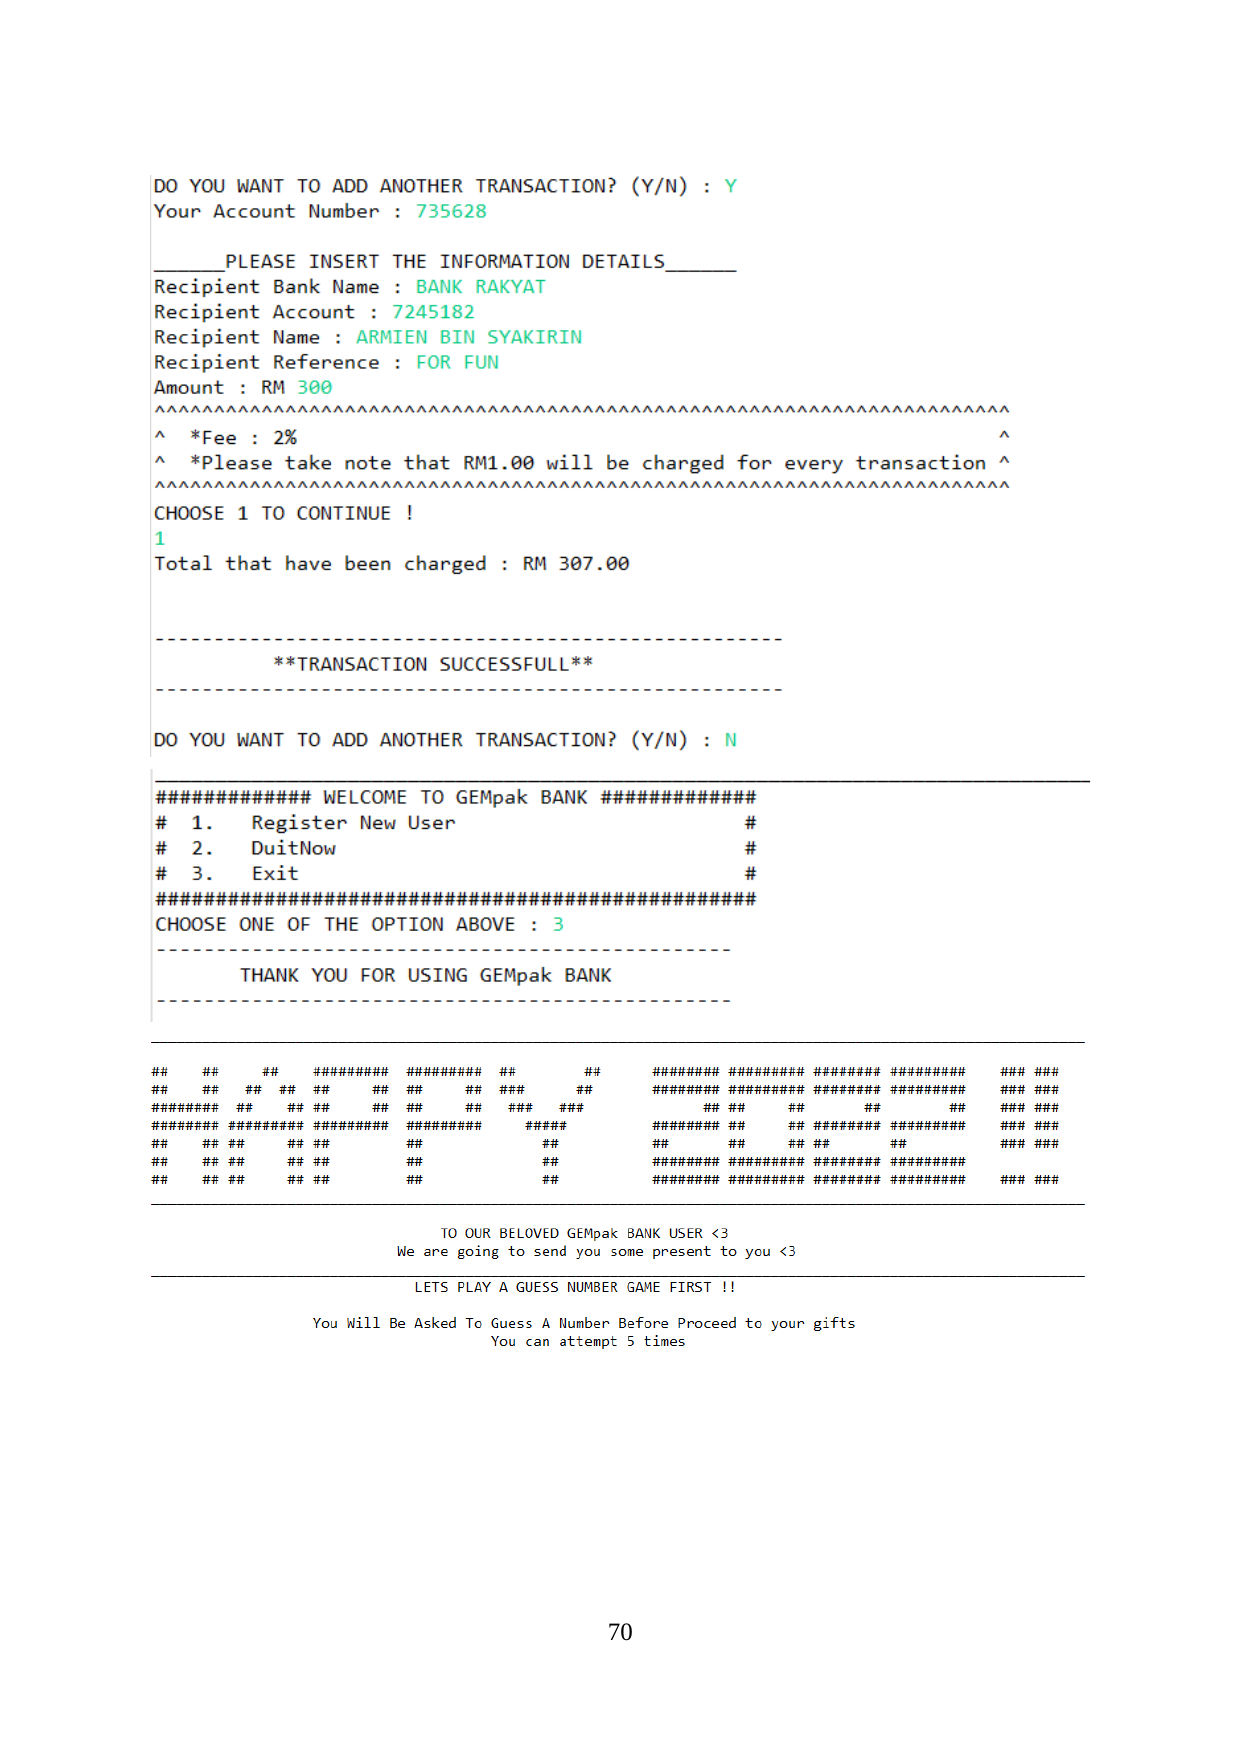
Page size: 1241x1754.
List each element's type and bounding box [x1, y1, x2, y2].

picture [150, 1034, 1091, 1352]
picture [150, 769, 1091, 1022]
picture [150, 175, 1091, 757]
